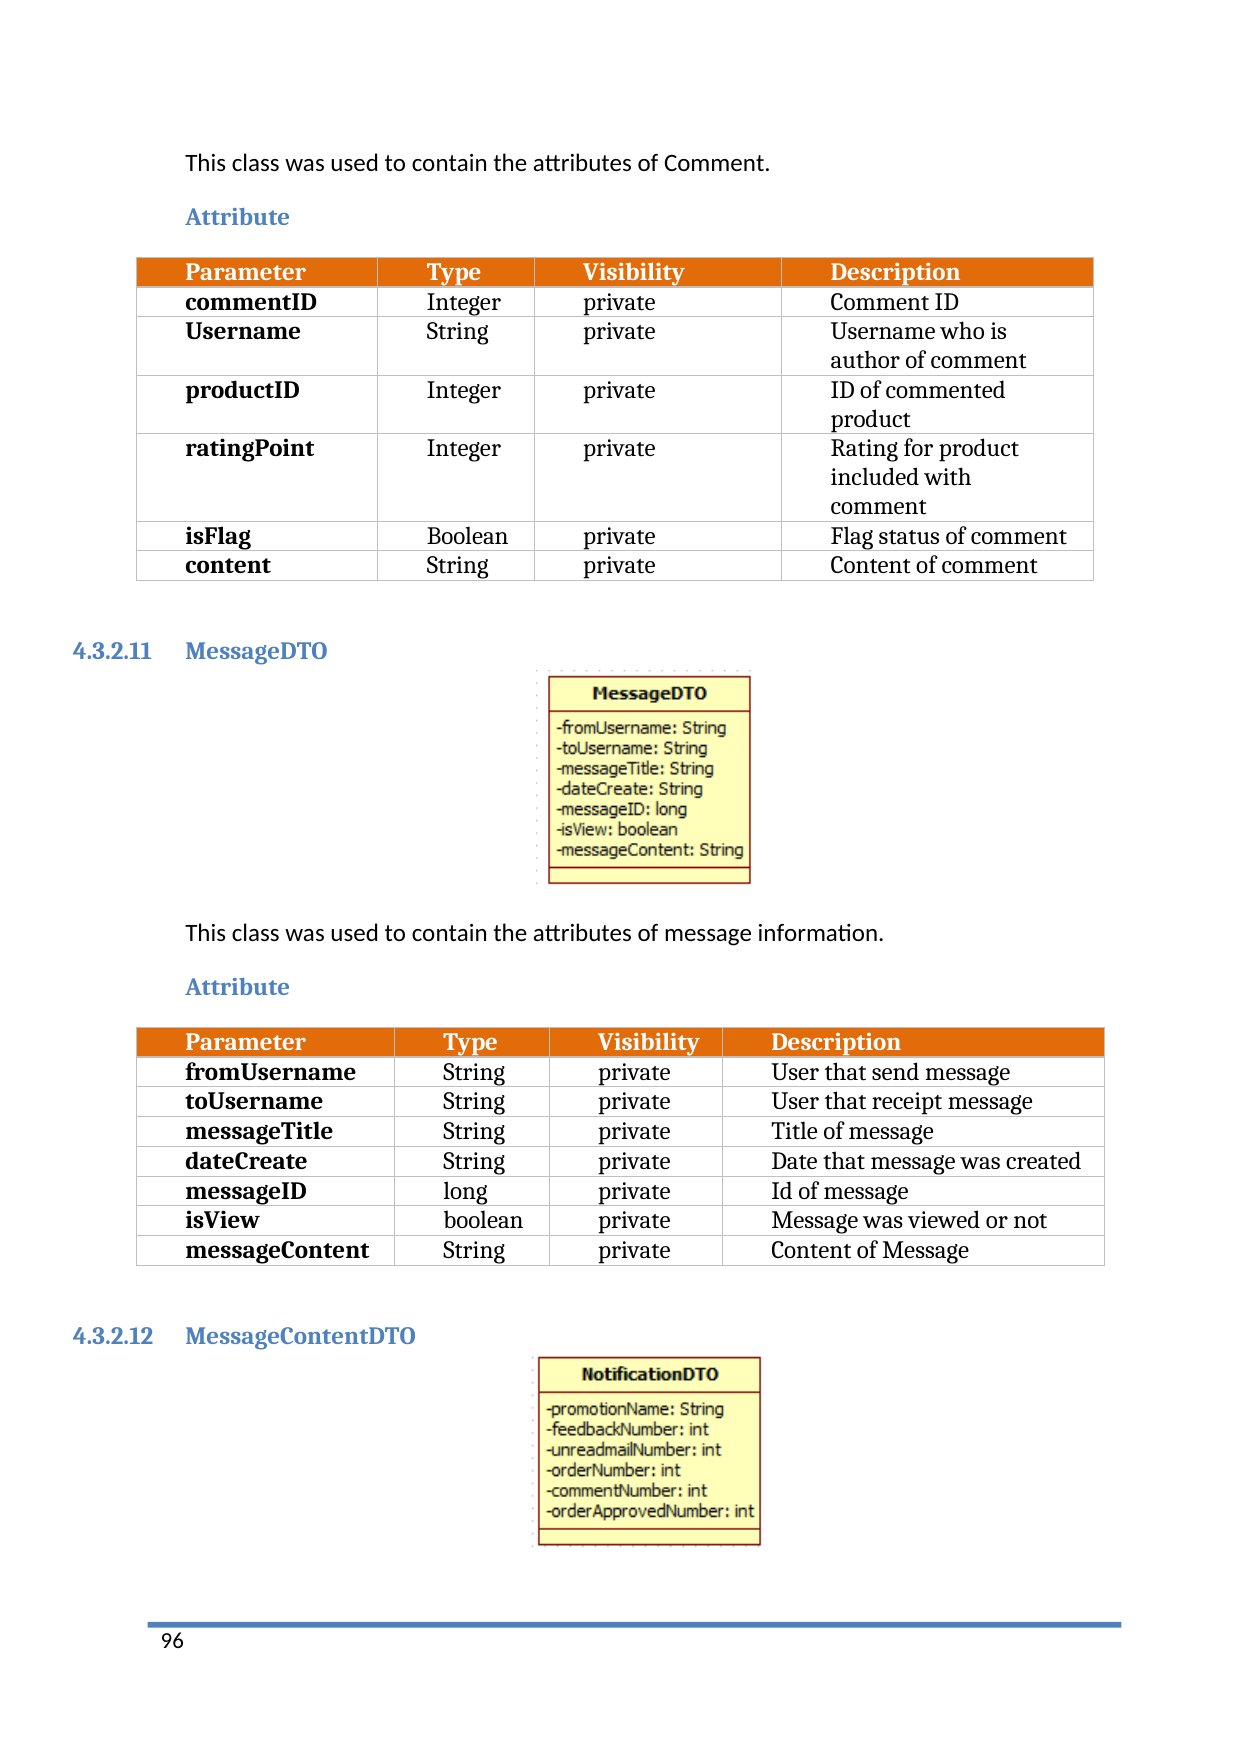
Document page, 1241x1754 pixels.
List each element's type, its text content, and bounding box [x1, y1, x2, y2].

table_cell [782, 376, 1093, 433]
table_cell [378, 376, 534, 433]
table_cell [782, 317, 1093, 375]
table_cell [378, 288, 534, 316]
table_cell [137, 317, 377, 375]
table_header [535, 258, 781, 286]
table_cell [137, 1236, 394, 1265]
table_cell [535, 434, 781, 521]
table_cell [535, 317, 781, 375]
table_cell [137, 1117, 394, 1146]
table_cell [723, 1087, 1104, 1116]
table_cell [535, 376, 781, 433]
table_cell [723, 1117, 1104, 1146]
picture [536, 670, 762, 892]
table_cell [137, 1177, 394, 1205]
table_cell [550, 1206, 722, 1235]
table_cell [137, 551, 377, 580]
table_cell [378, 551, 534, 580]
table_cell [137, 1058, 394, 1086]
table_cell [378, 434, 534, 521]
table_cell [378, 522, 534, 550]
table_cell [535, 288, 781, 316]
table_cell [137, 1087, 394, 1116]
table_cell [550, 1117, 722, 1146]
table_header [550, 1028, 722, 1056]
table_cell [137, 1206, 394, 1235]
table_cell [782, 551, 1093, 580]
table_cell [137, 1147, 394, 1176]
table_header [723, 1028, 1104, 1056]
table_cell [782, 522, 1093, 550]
text This class was used to contain the attributes of Comment. [185, 147, 1112, 177]
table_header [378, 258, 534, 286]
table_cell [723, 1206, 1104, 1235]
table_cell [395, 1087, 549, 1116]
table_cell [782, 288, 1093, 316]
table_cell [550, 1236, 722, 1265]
picture [529, 1355, 769, 1552]
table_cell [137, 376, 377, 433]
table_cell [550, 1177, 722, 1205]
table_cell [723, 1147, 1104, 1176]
text This class was used to contain the attributes of message information. [185, 917, 1112, 947]
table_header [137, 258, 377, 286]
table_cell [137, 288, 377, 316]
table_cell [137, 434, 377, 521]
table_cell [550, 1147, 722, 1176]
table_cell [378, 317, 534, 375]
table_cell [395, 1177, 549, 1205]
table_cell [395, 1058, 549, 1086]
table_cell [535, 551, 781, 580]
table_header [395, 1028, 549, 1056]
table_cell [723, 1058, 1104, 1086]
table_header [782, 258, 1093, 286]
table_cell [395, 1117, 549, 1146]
text Attribute [185, 203, 1112, 232]
text Attribute [185, 973, 1112, 1002]
subtitle MessageDTO [73, 637, 1122, 666]
subtitle MessageContentDTO [73, 1322, 1122, 1351]
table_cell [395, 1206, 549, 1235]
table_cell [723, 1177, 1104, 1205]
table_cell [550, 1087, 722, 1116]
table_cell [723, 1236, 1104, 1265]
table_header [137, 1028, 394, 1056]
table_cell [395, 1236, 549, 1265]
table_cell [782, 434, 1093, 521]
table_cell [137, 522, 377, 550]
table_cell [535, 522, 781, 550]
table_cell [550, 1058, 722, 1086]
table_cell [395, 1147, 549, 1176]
